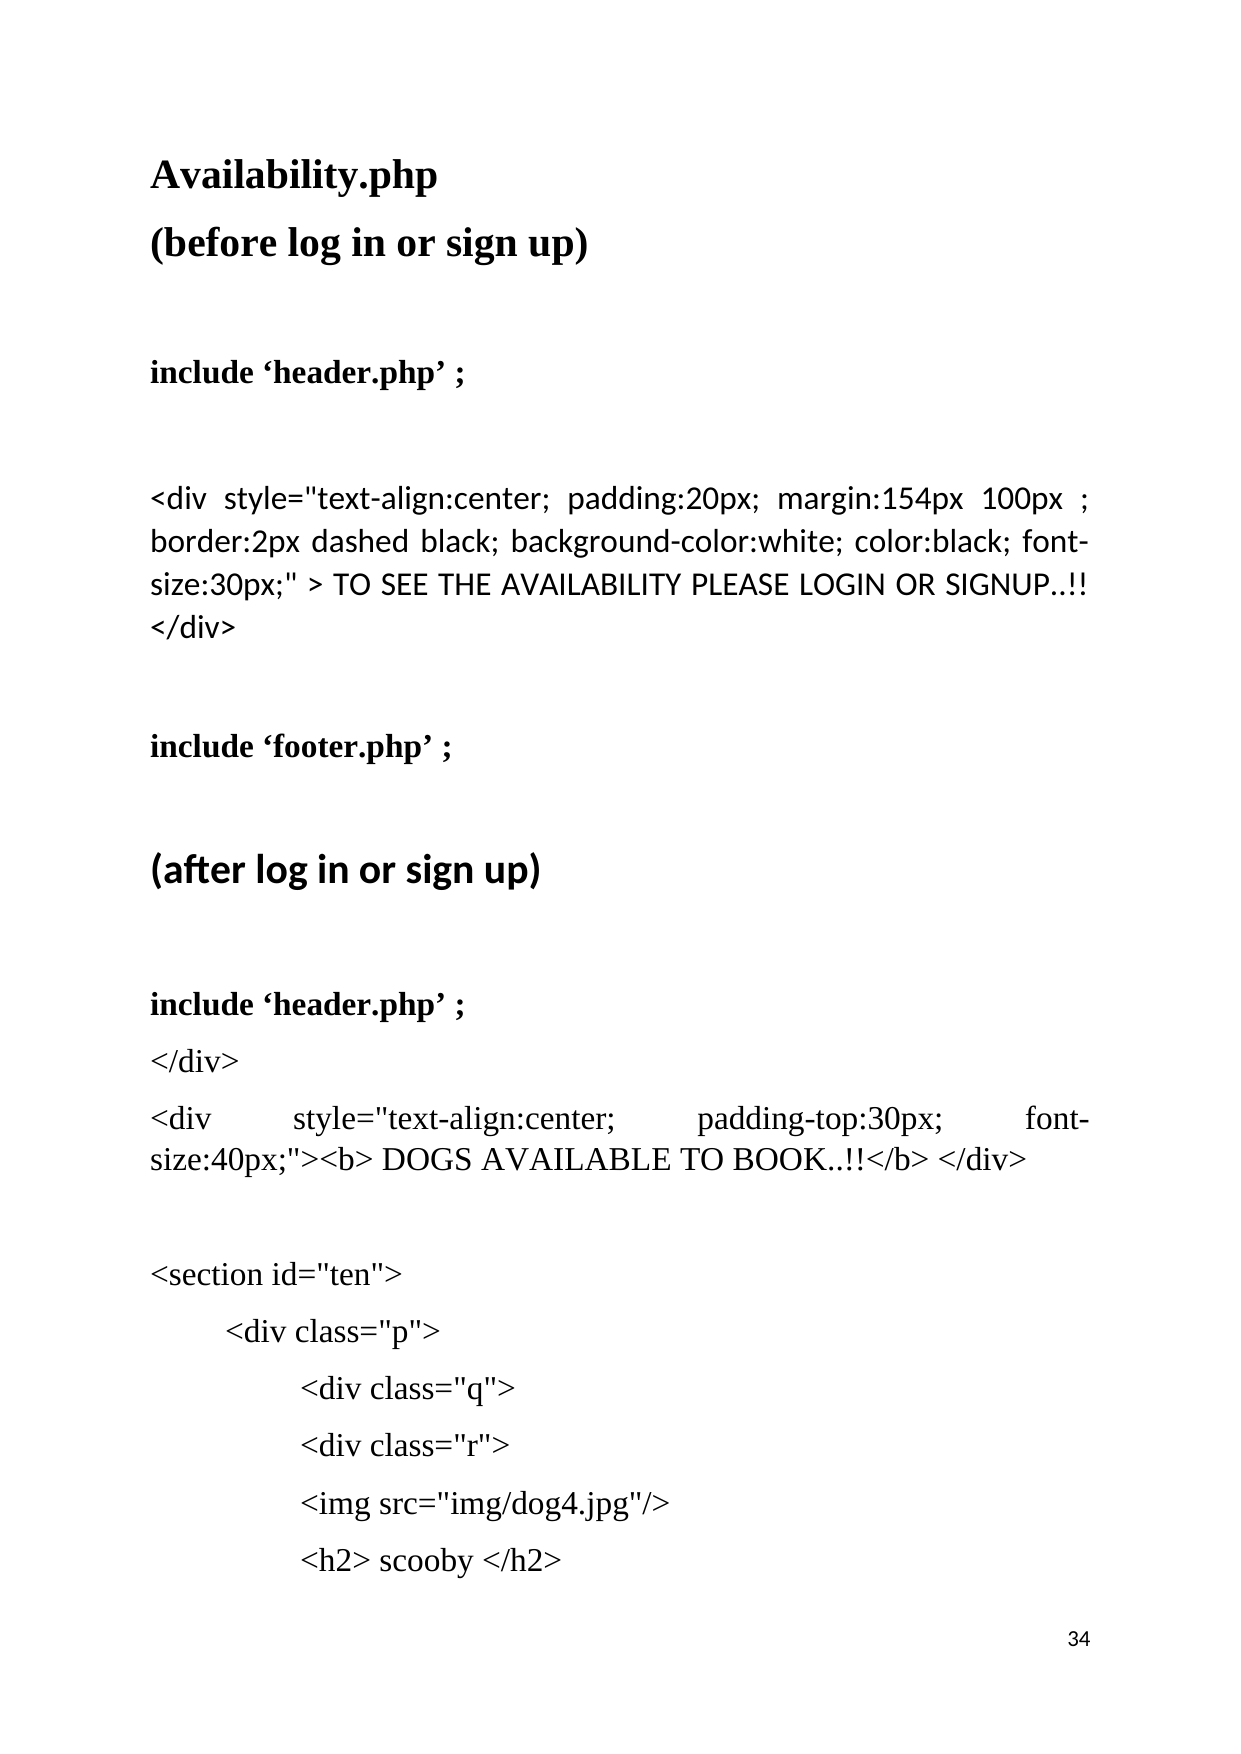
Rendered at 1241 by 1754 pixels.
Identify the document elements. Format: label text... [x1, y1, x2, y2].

text <h2> scooby </h2> [300, 1540, 1090, 1578]
text </div> [150, 1041, 1090, 1079]
text <div class="r"> [300, 1426, 1090, 1464]
text include ‘header.php’ ; [150, 984, 1090, 1022]
text <div style="text-align:center; padding:20px; margin:154px 100px ; border:2px dashed black; background-color:white; color:black; font-size:30px;" > TO SEE THE AVAILABILITY PLEASE LOGIN OR SIGNUP..!! </div> [150, 477, 1090, 647]
text <div class="p"> [225, 1311, 1090, 1349]
text Availability.php [150, 150, 1090, 198]
text <div style="text-align:center; padding-top:30px; font-size:40px;"><b> DOGS AVAILABLE TO BOOK..!!</b> </div> [150, 1098, 1090, 1177]
text <div class="q"> [300, 1368, 1090, 1407]
text (before log in or sign up) [150, 217, 1090, 265]
text (after log in or sign up) [150, 843, 1090, 894]
text include ‘footer.php’ ; [150, 726, 1090, 764]
text include ‘header.php’ ; [150, 352, 1090, 391]
text <img src="img/dog4.jpg"/> [300, 1483, 1090, 1521]
text <section id="ten"> [150, 1254, 1090, 1292]
